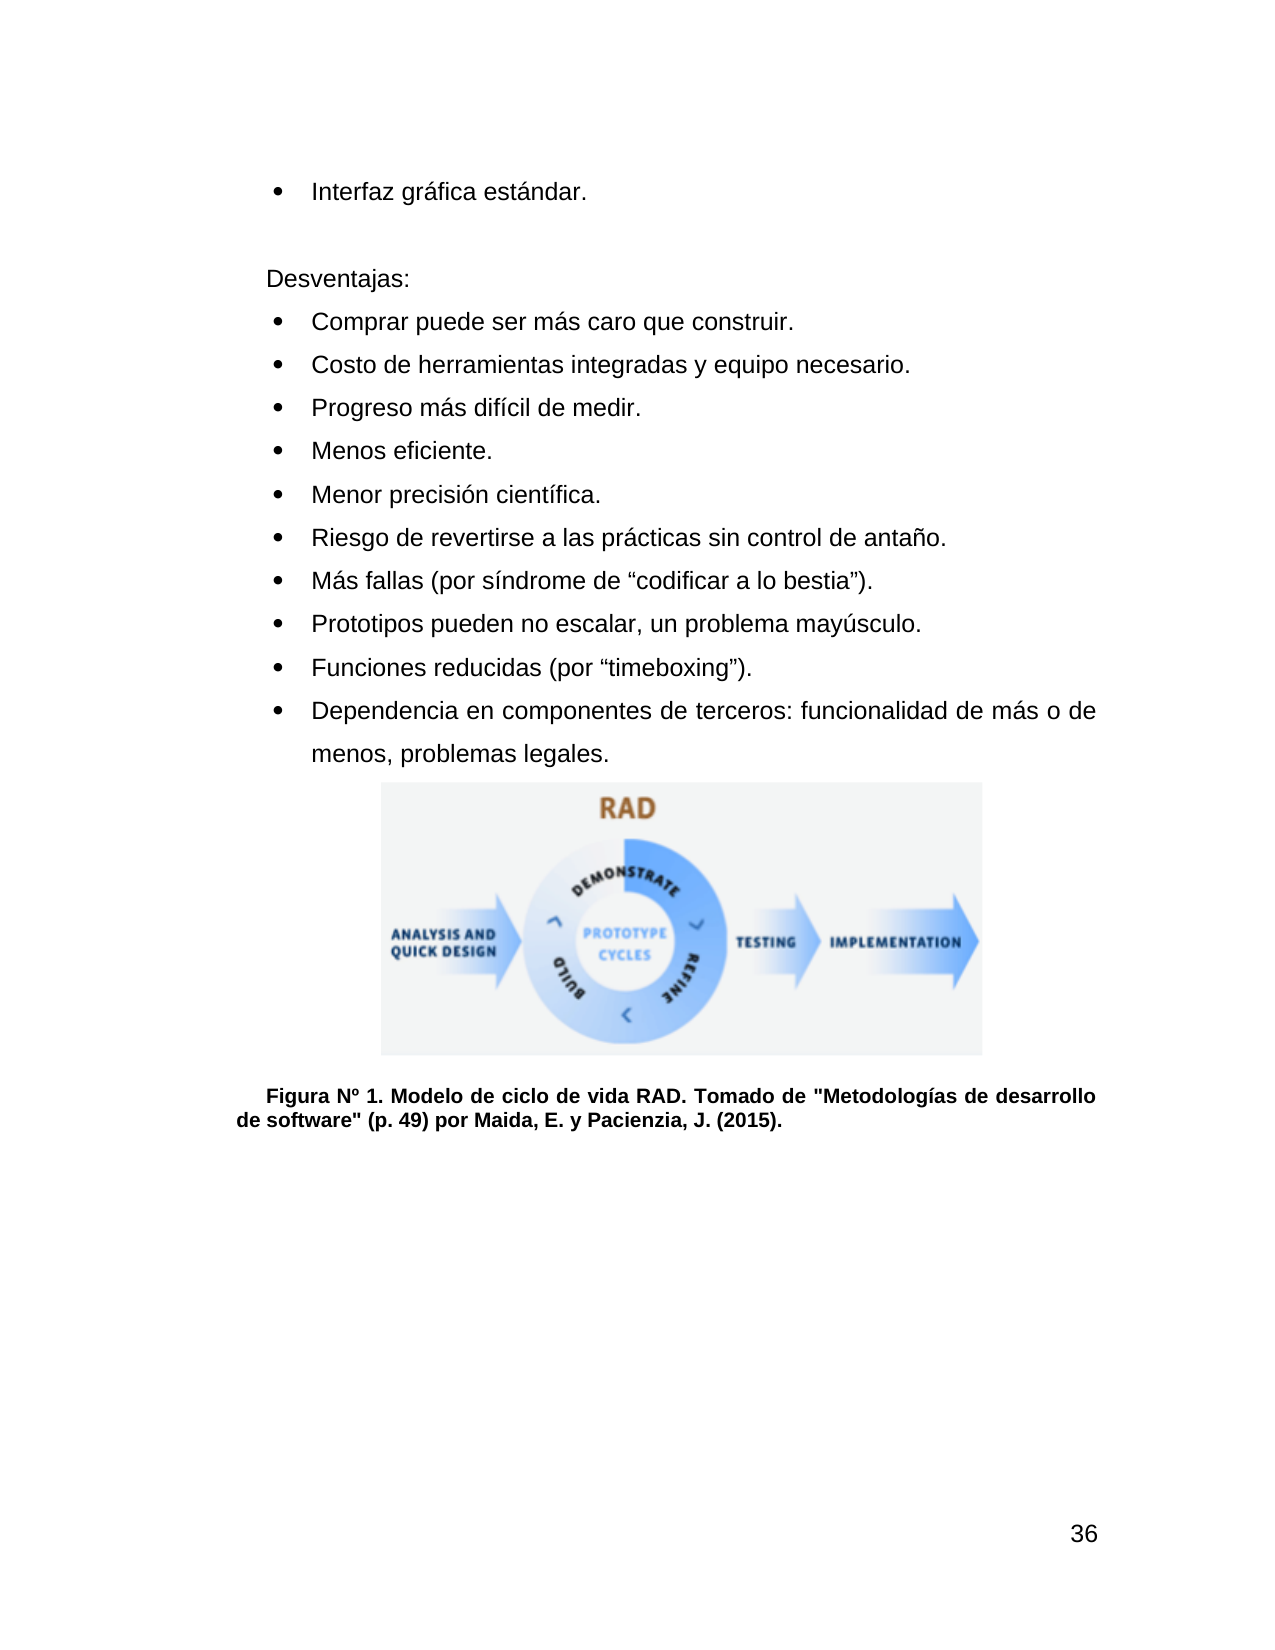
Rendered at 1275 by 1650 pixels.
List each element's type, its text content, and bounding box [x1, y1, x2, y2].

picture [381, 782, 983, 1065]
list Menos eficiente. [274, 436, 1098, 465]
list Interfaz gráfica estándar. [274, 177, 1098, 206]
subtitle Figura Nº 1. Modelo de ciclo de vida RAD. Tomado de "Metodologías de desarrollo de software" (p. 49) por Maida, E. y Pacienzia, J. (2015). [236, 1083, 1098, 1131]
text Desventajas: [236, 263, 1098, 292]
list Progreso más difícil de medir. [274, 393, 1098, 422]
list Funciones reducidas (por “timeboxing”). [274, 652, 1098, 681]
list Prototipos pueden no escalar, un problema mayúsculo. [274, 609, 1098, 638]
list Costo de herramientas integradas y equipo necesario. [274, 350, 1098, 379]
list Riesgo de revertirse a las prácticas sin control de antaño. [274, 523, 1098, 552]
list Más fallas (por síndrome de “codificar a lo bestia”). [274, 566, 1098, 595]
list Comprar puede ser más caro que construir. [274, 307, 1098, 336]
list Menor precisión científica. [274, 479, 1098, 508]
list Dependencia en componentes de terceros: funcionalidad de más o de menos, problemas legales. [274, 696, 1098, 768]
